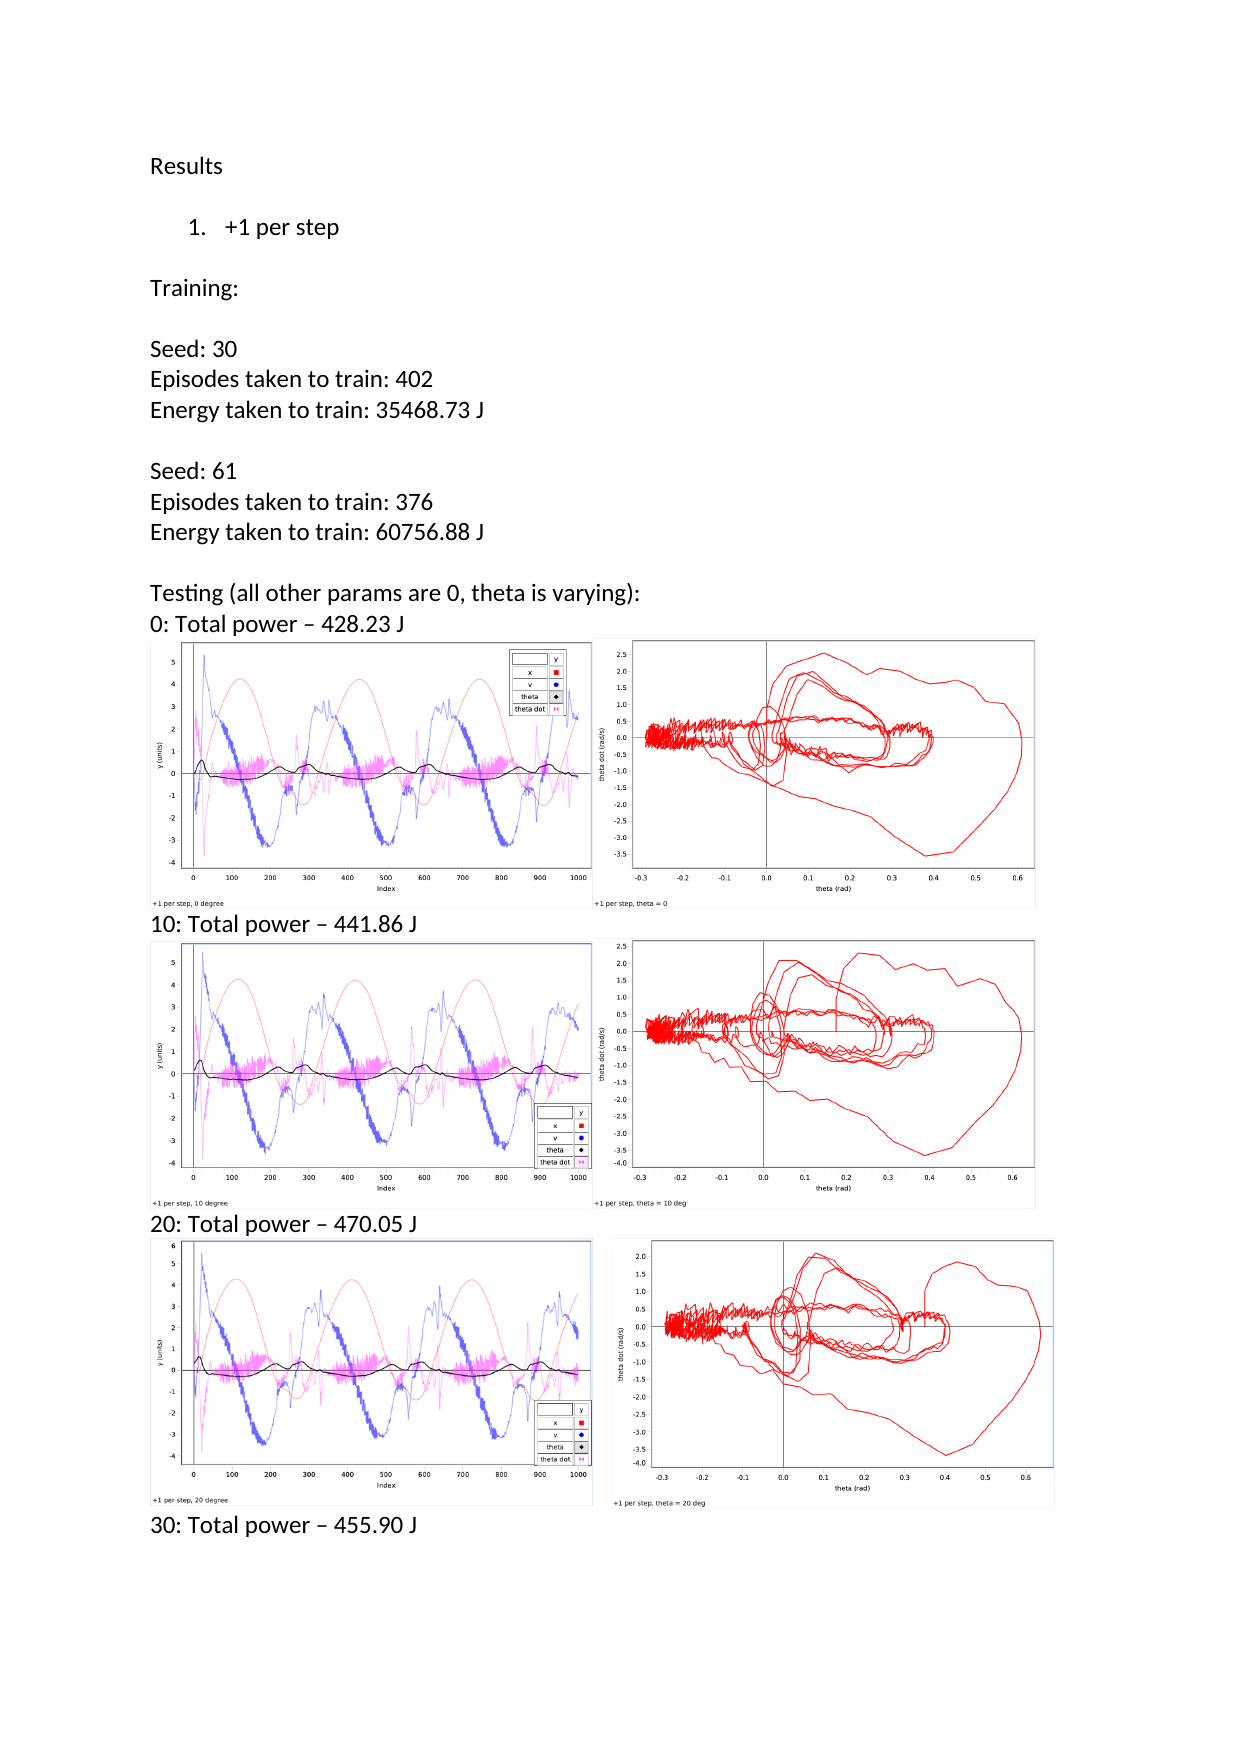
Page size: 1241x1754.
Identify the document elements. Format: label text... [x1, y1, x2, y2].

text Seed: 30 [150, 333, 1090, 364]
picture [150, 1238, 593, 1506]
text Energy taken to train: 35468.73 J [150, 394, 1090, 425]
text Seed: 61 [150, 455, 1090, 486]
text Testing (all other params are 0, theta is varying): [150, 577, 1090, 608]
picture [150, 938, 1036, 1209]
text 10: Total power – 441.86 J [150, 908, 1090, 939]
text 0: Total power – 428.23 J [150, 608, 1090, 638]
picture [150, 638, 1036, 909]
picture [611, 1238, 1055, 1509]
text 20: Total power – 470.05 J [150, 1208, 1090, 1239]
text Energy taken to train: 60756.88 J [150, 516, 1090, 547]
text Results [150, 150, 1090, 181]
text Episodes taken to train: 402 [150, 364, 1090, 394]
text Episodes taken to train: 376 [150, 486, 1090, 516]
list +1 per step [187, 211, 1090, 242]
text Training: [150, 272, 1090, 303]
